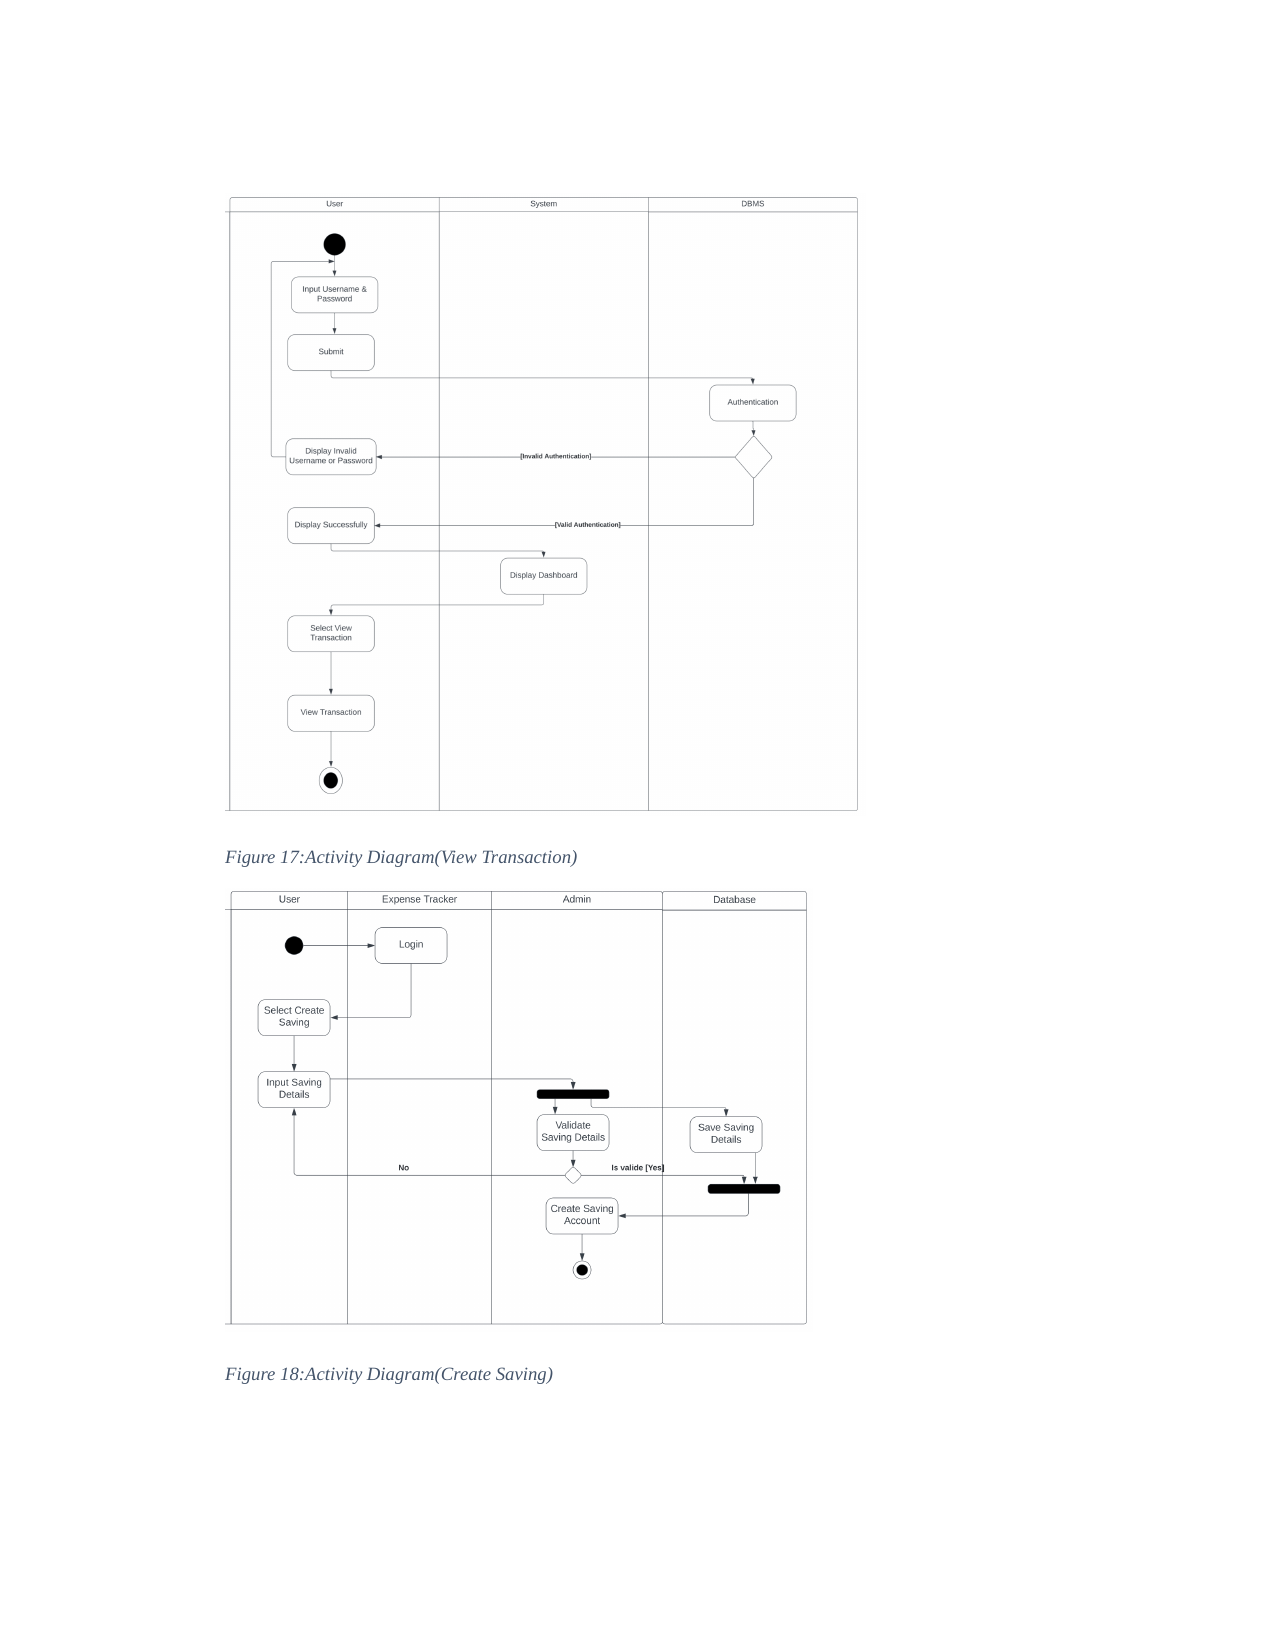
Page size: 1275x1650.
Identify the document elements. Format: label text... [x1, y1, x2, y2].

picture [225, 888, 813, 1332]
picture [225, 193, 866, 816]
